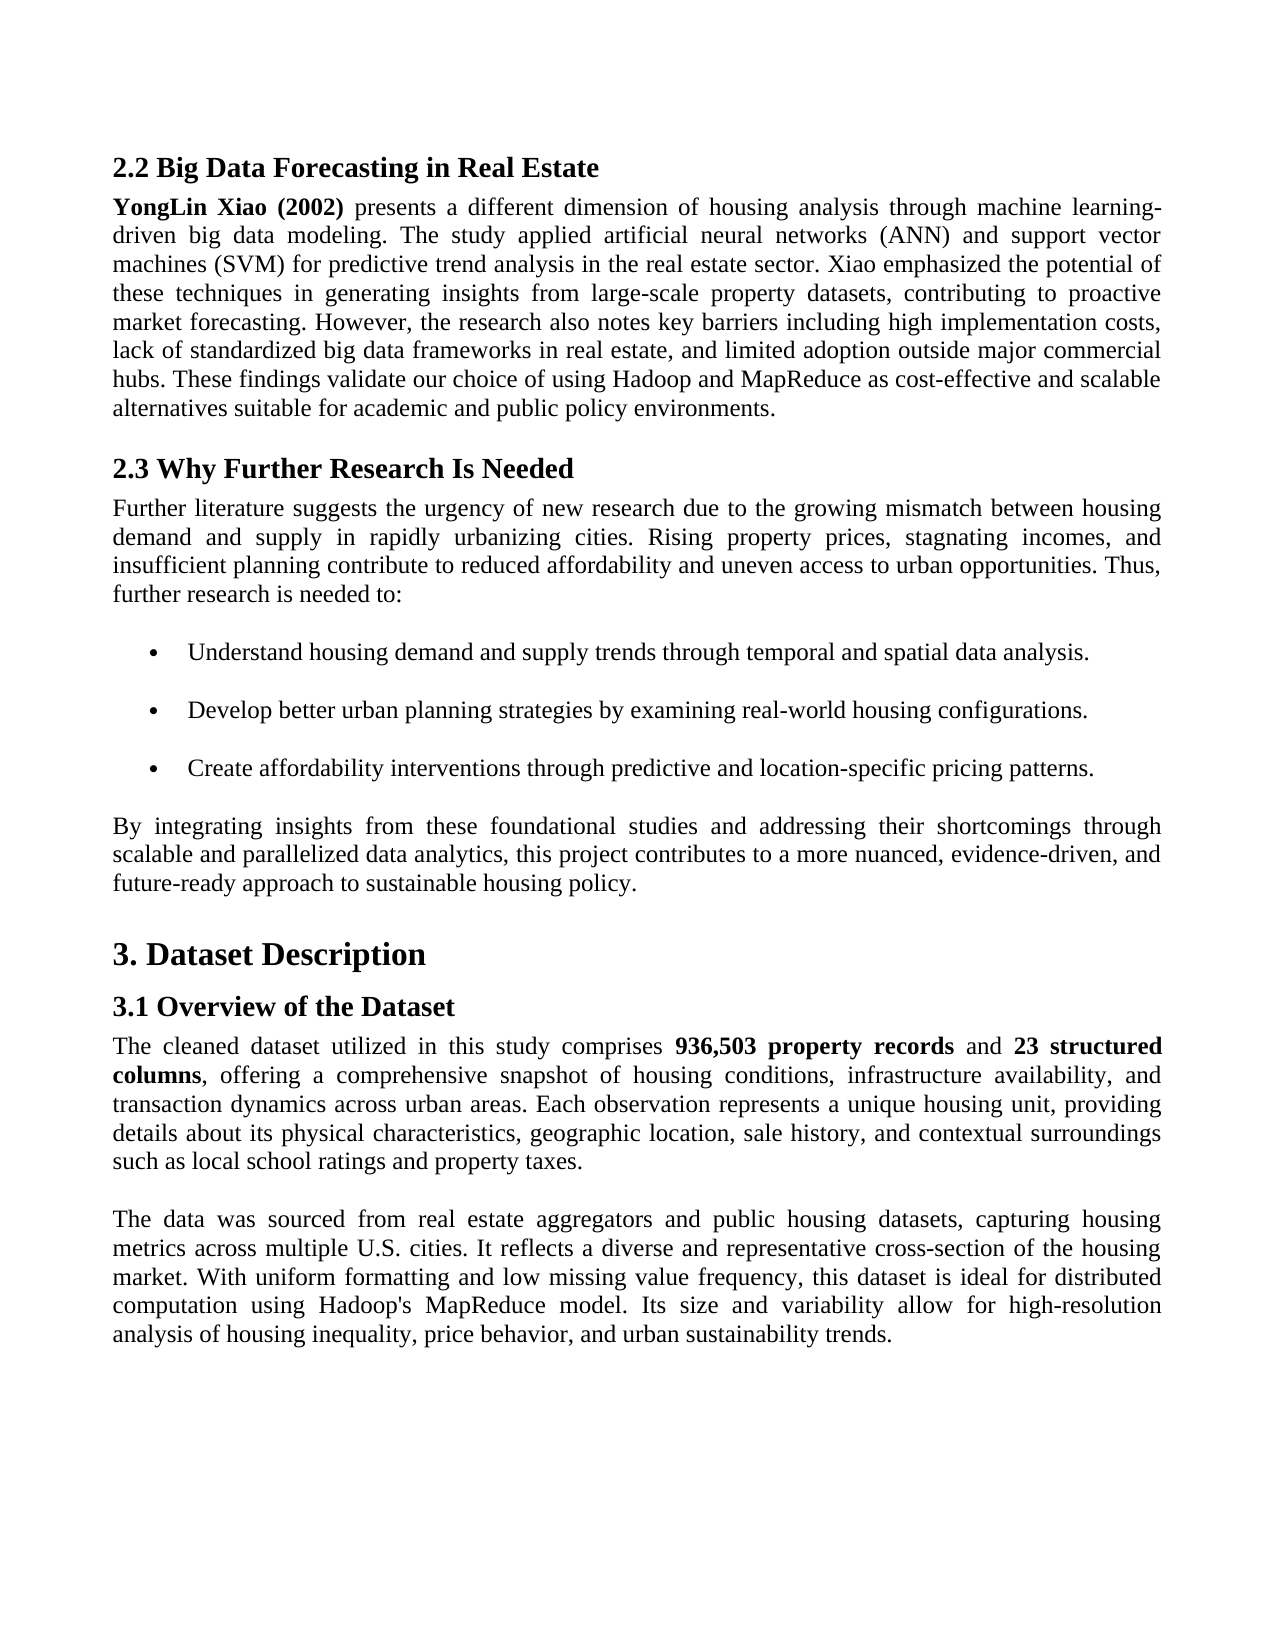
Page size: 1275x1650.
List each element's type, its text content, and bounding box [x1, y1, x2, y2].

list Understand housing demand and supply trends through temporal and spatial data analysis. [150, 637, 1162, 666]
subtitle 3. Dataset Description [112, 934, 1162, 973]
text YongLin Xiao (2002) presents a different dimension of housing analysis through machine learning-driven big data modeling. The study applied artificial neural networks (ANN) and support vector machines (SVM) for predictive trend analysis in the real estate sector. Xiao emphasized the potential of these techniques in generating insights from large-scale property datasets, contributing to proactive market forecasting. However, the research also notes key barriers including high implementation costs, lack of standardized big data frameworks in real estate, and limited adoption outside major commercial hubs. These findings validate our choice of using Hadoop and MapReduce as cost-effective and scalable alternatives suitable for academic and public policy environments. [112, 192, 1162, 422]
text The data was sourced from real estate aggregators and public housing datasets, capturing housing metrics across multiple U.S. cities. It reflects a diverse and representative cross-section of the housing market. With uniform formatting and low missing value frequency, this dataset is ideal for distributed computation using Hadoop's MapReduce model. Its size and variability allow for high-resolution analysis of housing inequality, price behavior, and urban sustainability trends. [112, 1204, 1162, 1348]
list Create affordability interventions through predictive and location-specific pricing patterns. [150, 753, 1162, 782]
list Develop better urban planning strategies by examining real-world housing configurations. [150, 695, 1162, 724]
text By integrating insights from these foundational studies and addressing their shortcomings through scalable and parallelized data analytics, this project contributes to a more nuanced, evidence-driven, and future-ready approach to sustainable housing policy. [112, 811, 1162, 897]
text The cleaned dataset utilized in this study comprises 936,503 property records and 23 structured columns, offering a comprehensive snapshot of housing conditions, infrastructure availability, and transaction dynamics across urban areas. Each observation represents a unique housing unit, providing details about its physical characteristics, geographic location, sale history, and contextual surroundings such as local school ratings and property taxes. [112, 1031, 1162, 1175]
text Further literature suggests the urgency of new research due to the growing mismatch between housing demand and supply in rapidly urbanizing cities. Rising property prices, stagnating incomes, and insufficient planning contribute to reduced affordability and uneven access to urban opportunities. Thus, further research is needed to: [112, 493, 1162, 608]
subtitle 3.1 Overview of the Dataset [112, 989, 1162, 1023]
subtitle 2.3 Why Further Research Is Needed [112, 451, 1162, 484]
subtitle 2.2 Big Data Forecasting in Real Estate [112, 150, 1162, 183]
